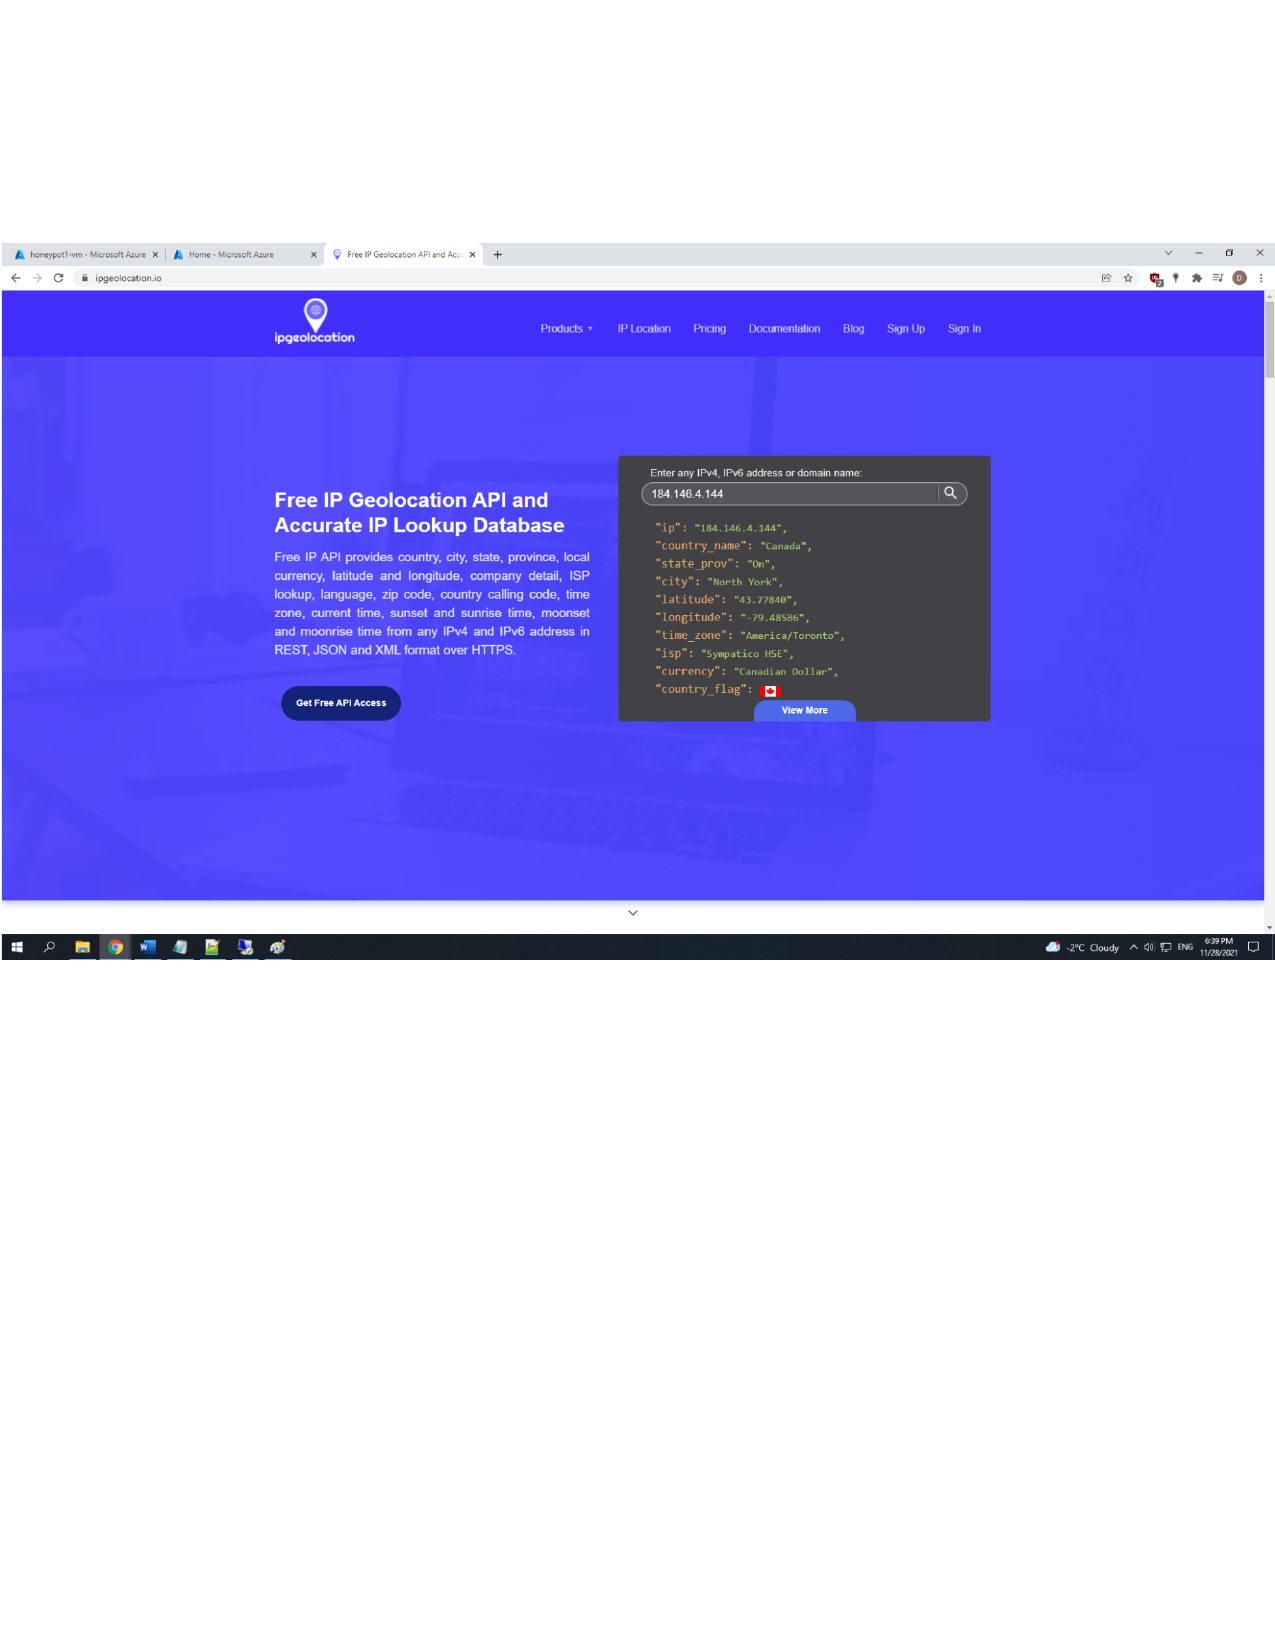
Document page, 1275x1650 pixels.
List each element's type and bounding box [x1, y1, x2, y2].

picture [1, 243, 1275, 960]
